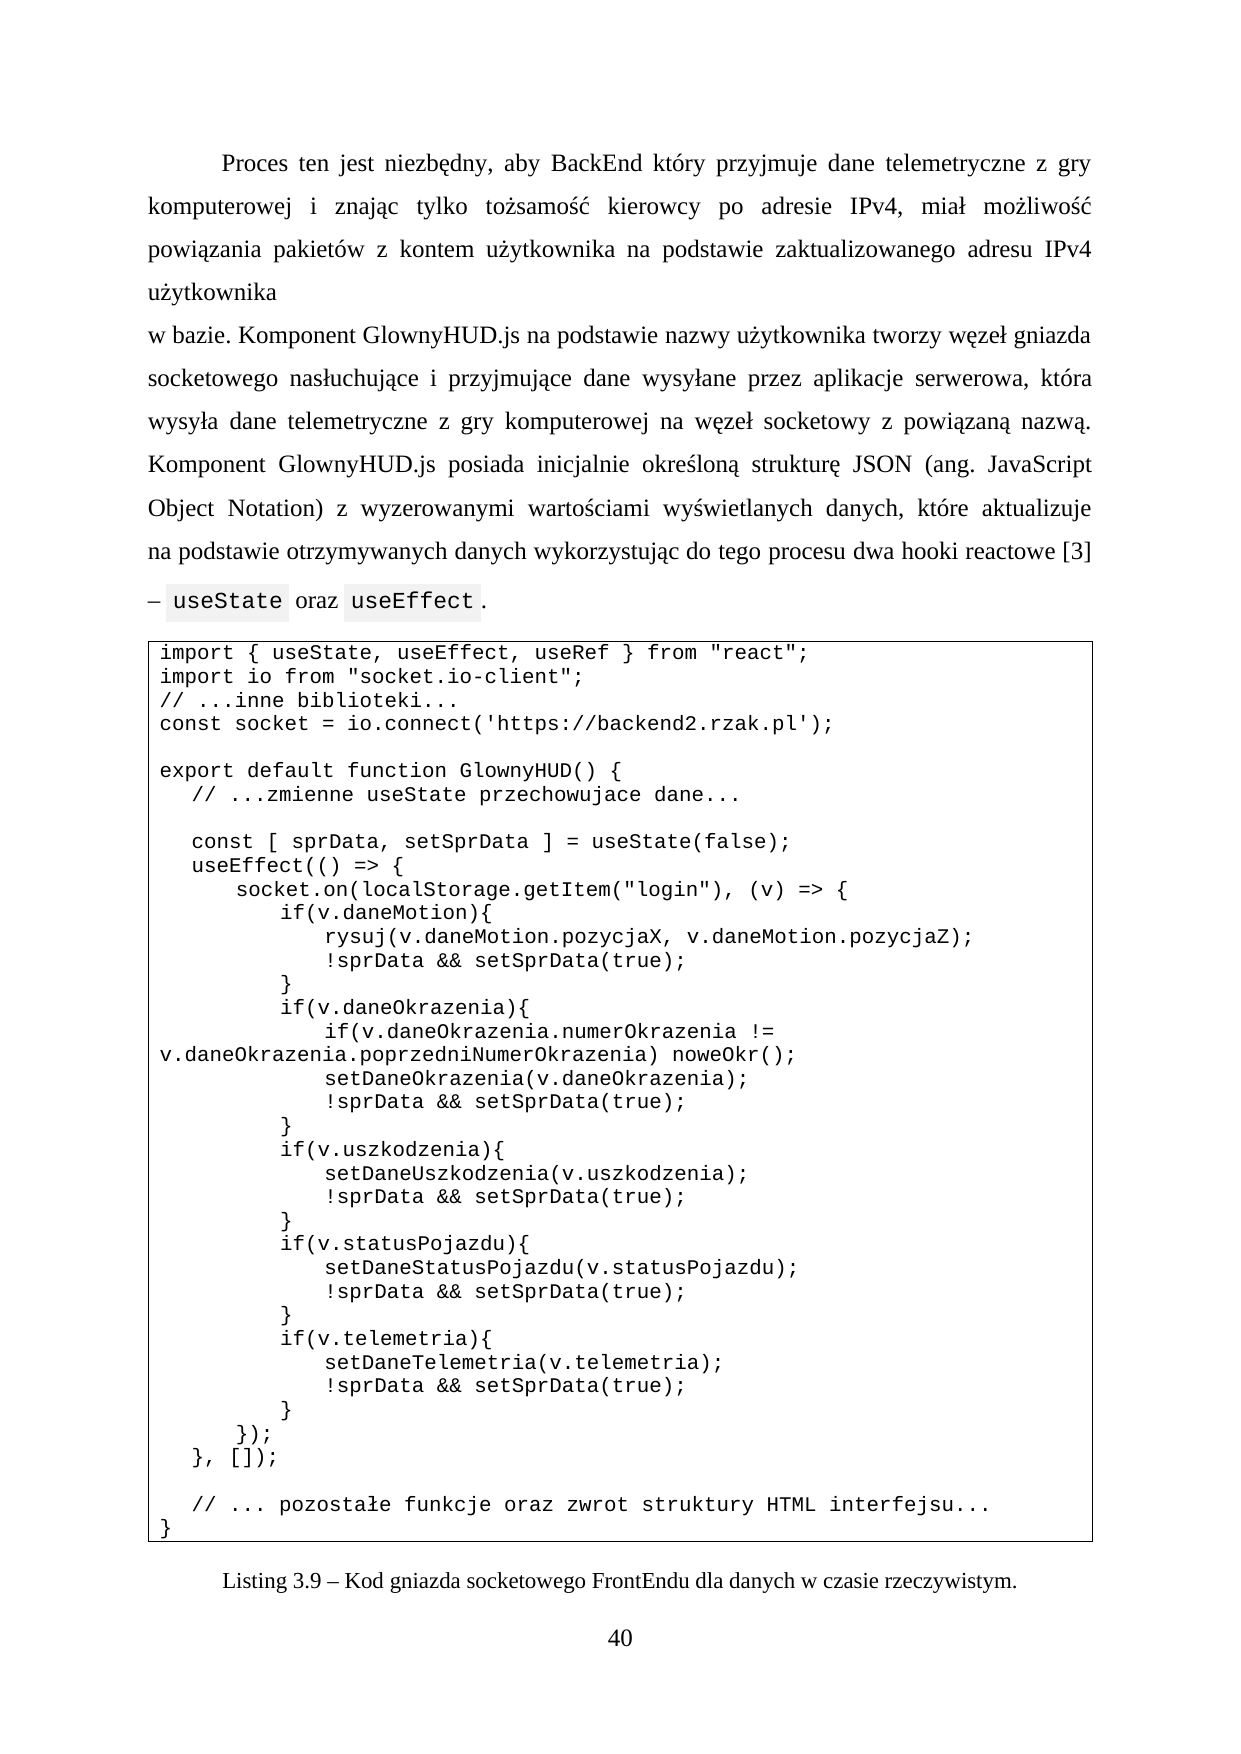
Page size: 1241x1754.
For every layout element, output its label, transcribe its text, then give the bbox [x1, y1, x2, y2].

text Proces ten jest niezbędny, aby BackEnd który przyjmuje dane telemetryczne z gry komputerowej i znając tylko tożsamość kierowcy po adresie IPv4, miał możliwość powiązania pakietów z kontem użytkownika na podstawie zaktualizowanego adresu IPv4 użytkownika w bazie. Komponent GlownyHUD.js na podstawie nazwy użytkownika tworzy węzeł gniazda socketowego nasłuchujące i przyjmujące dane wysyłane przez aplikacje serwerowa, która wysyła dane telemetryczne z gry komputerowej na węzeł socketowy z powiązaną nazwą. Komponent GlownyHUD.js posiada inicjalnie określoną strukturę JSON (ang. JavaScript Object Notation) z wyzerowanymi wartościami wyświetlanych danych, które aktualizuje na podstawie otrzymywanych danych wykorzystując do tego procesu dwa hooki reactowe [3] – useState oraz useEffect. [148, 148, 1092, 622]
text Listing 3.9 – Kod gniazda socketowego FrontEndu dla danych w czasie rzeczywistym. [148, 1567, 1092, 1593]
table_header import { useState, useEffect, useRef } from "react"; import io from "socket.io-client"; // ...inne biblioteki... const socket = io.connect('https://backend2.rzak.pl'); export default function GlownyHUD() { // ...zmienne useState przechowujace dane... const [ sprData, setSprData ] = useState(false); useEffect(() => { socket.on(localStorage.getItem("login"), (v) => { if(v.daneMotion){ rysuj(v.daneMotion.pozycjaX, v.daneMotion.pozycjaZ); !sprData && setSprData(true); } if(v.daneOkrazenia){ if(v.daneOkrazenia.numerOkrazenia != v.daneOkrazenia.poprzedniNumerOkrazenia) noweOkr(); setDaneOkrazenia(v.daneOkrazenia); !sprData && setSprData(true); } if(v.uszkodzenia){ setDaneUszkodzenia(v.uszkodzenia); !sprData && setSprData(true); } if(v.statusPojazdu){ setDaneStatusPojazdu(v.statusPojazdu); !sprData && setSprData(true); } if(v.telemetria){ setDaneTelemetria(v.telemetria); !sprData && setSprData(true); } }); }, []); // ... pozostałe funkcje oraz zwrot struktury HTML interfejsu... } [149, 642, 1092, 1541]
